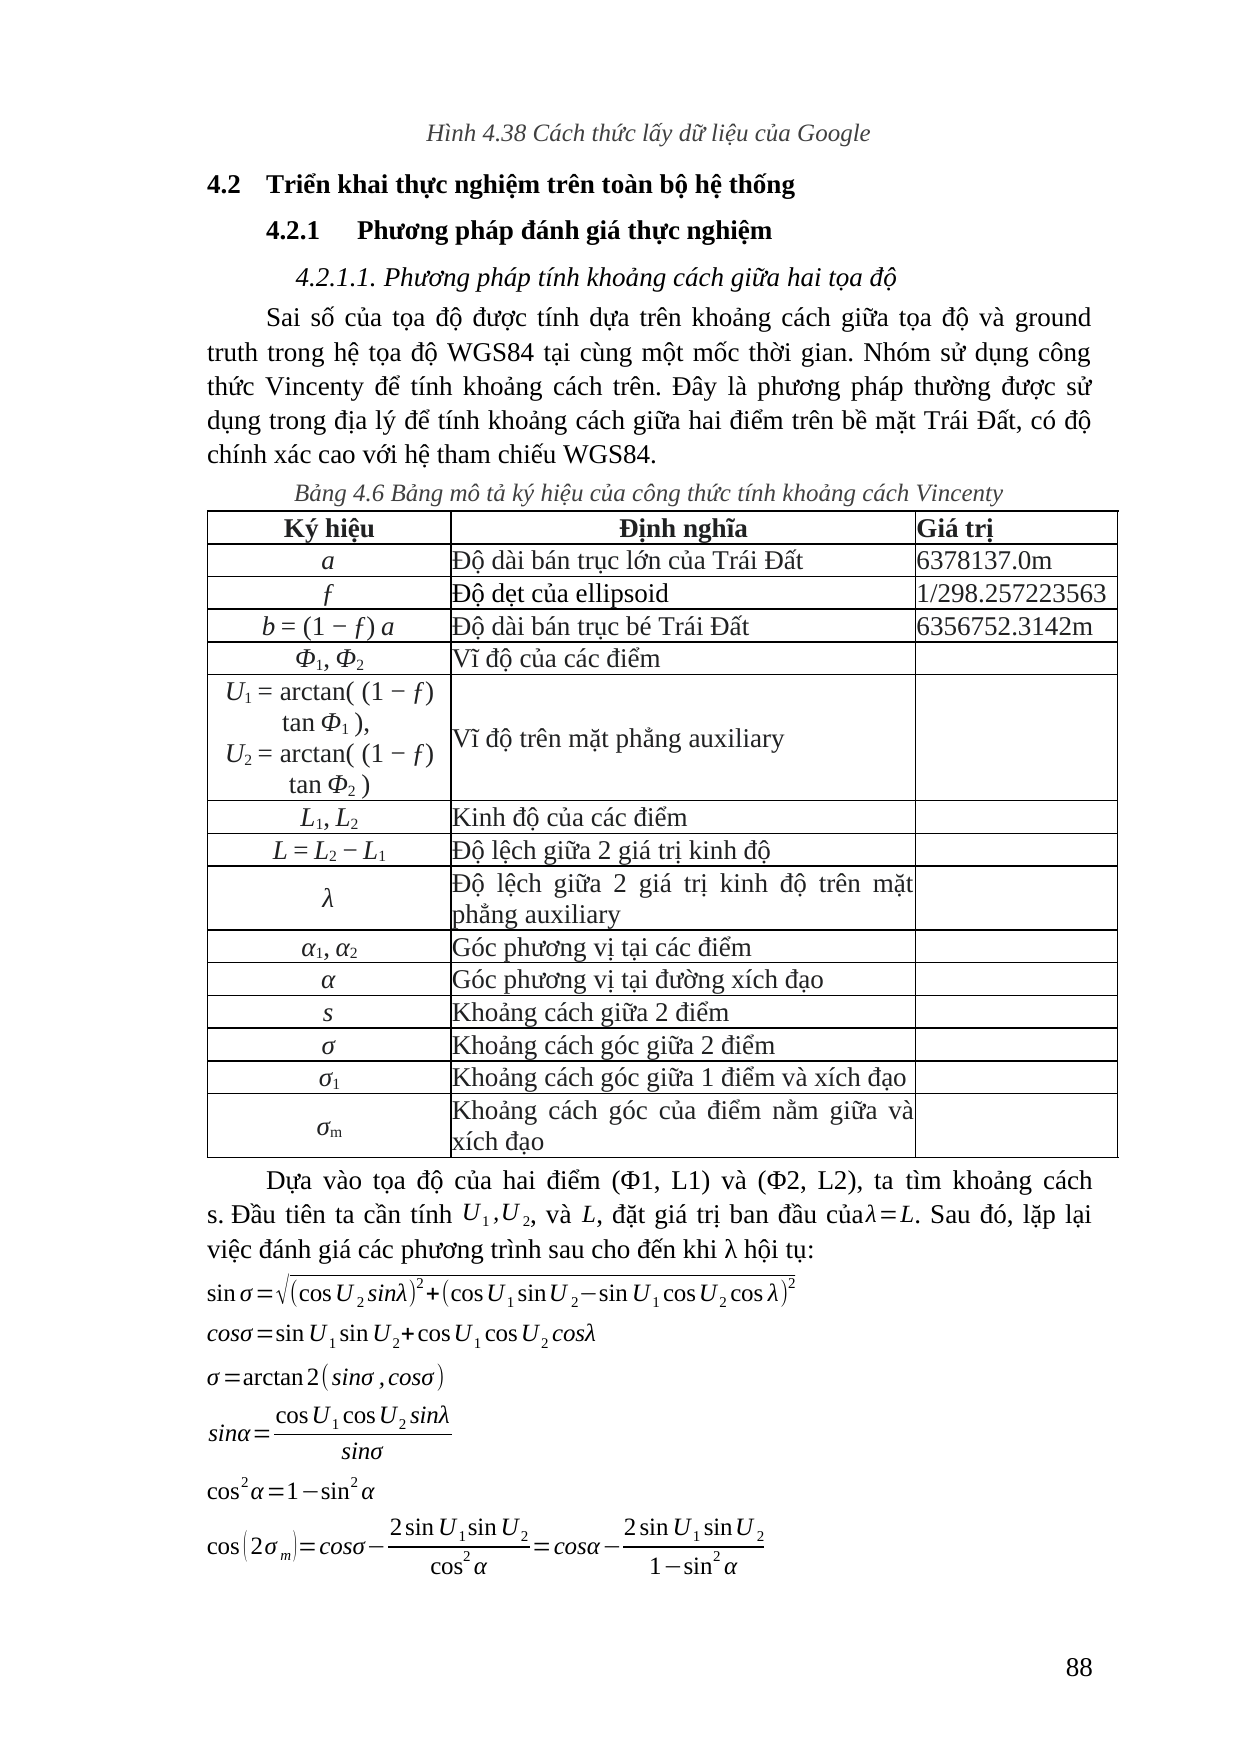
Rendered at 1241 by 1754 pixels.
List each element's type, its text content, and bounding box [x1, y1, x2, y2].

table_cell Độ dài bán trục lớn của Trái Đất [452, 545, 915, 576]
table_cell Độ dẹt của ellipsoid [452, 577, 915, 608]
table_cell Khoảng cách góc giữa 1 điểm và xích đạo [452, 1062, 915, 1093]
table_cell [916, 931, 1117, 962]
table_cell [916, 867, 1117, 929]
table_cell L = L2 − L1 [208, 834, 450, 865]
table_header Ký hiệu [208, 512, 450, 543]
table_cell s [208, 996, 450, 1027]
table_cell Vĩ độ của các điểm [452, 643, 915, 674]
table_cell Độ dài bán trục bé Trái Đất [452, 610, 915, 641]
table_cell [916, 1062, 1117, 1093]
text Sai số của tọa độ được tính dựa trên khoảng cách giữa tọa độ và ground truth trong hệ tọa độ WGS84 tại cùng một mốc thời gian. Nhóm sử dụng công thức Vincenty để tính khoảng cách trên. Đây là phương pháp thường được sử dụng trong địa lý để tính khoảng cách giữa hai điểm trên bề mặt Trái Đất, có độ chính xác cao với hệ tham chiếu WGS84. [207, 301, 1092, 469]
table_cell Góc phương vị tại đường xích đạo [452, 963, 915, 994]
table_cell λ [208, 867, 450, 929]
text Dựa vào tọa độ của hai điểm (Φ1, L1) và (Φ2, L2), ta tìm khoảng cách s. Đầu tiên ta cần tính , và , đặt giá trị ban đầu của. Sau đó, lặp lại việc đánh giá các phương trình sau cho đến khi λ hội tụ: [207, 1164, 1092, 1264]
table_cell 6378137.0m [916, 545, 1117, 576]
table_cell ƒ [208, 577, 450, 608]
table_cell Khoảng cách giữa 2 điểm [452, 996, 915, 1027]
table_cell Độ lệch giữa 2 giá trị kinh độ trên mặt phẳng auxiliary [452, 867, 915, 929]
table_cell [916, 996, 1117, 1027]
subtitle Triển khai thực nghiệm trên toàn bộ hệ thống [207, 168, 1092, 199]
table_cell [916, 675, 1117, 800]
table_cell 1/298.257223563 [916, 577, 1117, 608]
table_cell Khoảng cách góc giữa 2 điểm [452, 1029, 915, 1060]
subtitle Phương pháp tính khoảng cách giữa hai tọa độ [207, 261, 1092, 292]
table_header Định nghĩa [452, 512, 915, 543]
table_cell a [208, 545, 450, 576]
table_cell Độ lệch giữa 2 giá trị kinh độ [452, 834, 915, 865]
table_cell Khoảng cách góc của điểm nằm giữa và xích đạo [452, 1094, 915, 1156]
subtitle Phương pháp đánh giá thực nghiệm [266, 214, 1092, 246]
table_cell Góc phương vị tại các điểm [452, 931, 915, 962]
table_cell [916, 963, 1117, 994]
table_cell 6356752.3142m [916, 610, 1117, 641]
table_cell [916, 801, 1117, 832]
table_cell σ [208, 1029, 450, 1060]
table_cell L1, L2 [208, 801, 450, 832]
table_cell [916, 834, 1117, 865]
table_cell α1, α2 [208, 931, 450, 962]
table_cell σ1 [208, 1062, 450, 1093]
table_header Giá trị [916, 512, 1117, 543]
table_cell α [208, 963, 450, 994]
table_cell σm [208, 1094, 450, 1156]
table_cell Kinh độ của các điểm [452, 801, 915, 832]
table_cell [916, 643, 1117, 674]
table_cell U1 = arctan( (1 − ƒ) tan Φ1 ), U2 = arctan( (1 − ƒ) tan Φ2 ) [208, 675, 450, 800]
table_cell b = (1 − ƒ) a [208, 610, 450, 641]
table_cell [916, 1094, 1117, 1156]
table_cell [916, 1029, 1117, 1060]
table_cell Vĩ độ trên mặt phẳng auxiliary [452, 675, 915, 800]
table_cell Φ1, Φ2 [208, 643, 450, 674]
